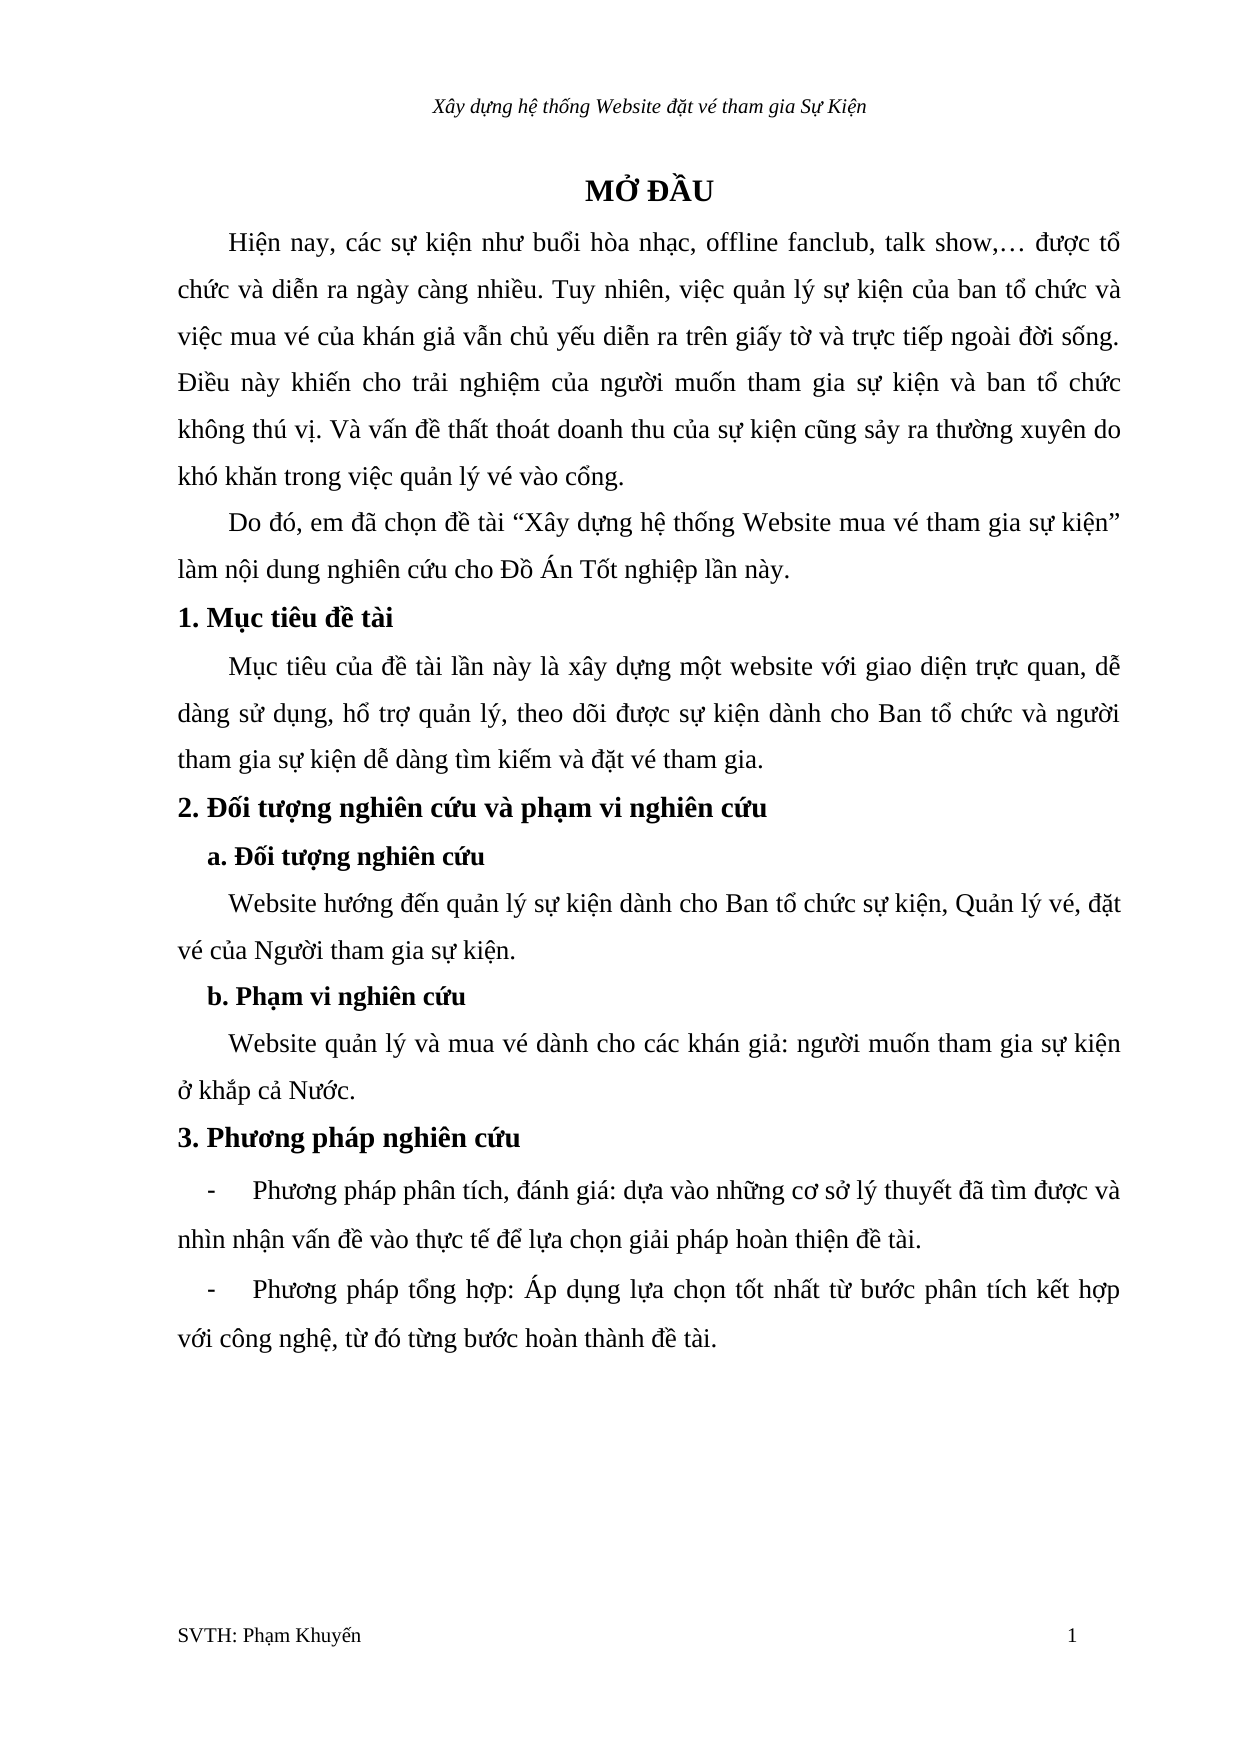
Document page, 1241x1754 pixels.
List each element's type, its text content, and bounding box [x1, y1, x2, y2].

subtitle a. Đối tượng nghiên cứu [207, 841, 1122, 872]
text Website hướng đến quản lý sự kiện dành cho Ban tổ chức sự kiện, Quản lý vé, đặt vé của Người tham gia sự kiện. [177, 887, 1122, 965]
text Hiện nay, các sự kiện như buổi hòa nhạc, offline fanclub, talk show,… được tổ chức và diễn ra ngày càng nhiều. Tuy nhiên, việc quản lý sự kiện của ban tổ chức và việc mua vé của khán giả vẫn chủ yếu diễn ra trên giấy tờ và trực tiếp ngoài đời sống. Điều này khiến cho trải nghiệm của người muốn tham gia sự kiện và ban tổ chức không thú vị. Và vấn đề thất thoát doanh thu của sự kiện cũng sảy ra thường xuyên do khó khăn trong việc quản lý vé vào cổng. [177, 227, 1122, 491]
subtitle 2. Đối tượng nghiên cứu và phạm vi nghiên cứu [177, 790, 1122, 824]
text Website quản lý và mua vé dành cho các khán giả: người muốn tham gia sự kiện ở khắp cả Nước. [177, 1027, 1122, 1105]
subtitle b. Phạm vi nghiên cứu [207, 981, 1122, 1012]
subtitle 3. Phương pháp nghiên cứu [177, 1121, 1122, 1154]
subtitle 1. Mục tiêu đề tài [177, 600, 1122, 633]
list Phương pháp phân tích, đánh giá: dựa vào những cơ sở lý thuyết đã tìm được và nhìn nhận vấn đề vào thực tế để lựa chọn giải pháp hoàn thiện đề tài. [177, 1171, 1122, 1254]
text Do đó, em đã chọn đề tài “Xây dựng hệ thống Website mua vé tham gia sự kiện” làm nội dung nghiên cứu cho Đồ Án Tốt nghiệp lần này. [177, 507, 1122, 584]
text Mục tiêu của đề tài lần này là xây dựng một website với giao diện trực quan, dễ dàng sử dụng, hổ trợ quản lý, theo dõi được sự kiện dành cho Ban tổ chức và người tham gia sự kiện dễ dàng tìm kiếm và đặt vé tham gia. [177, 650, 1122, 775]
list Phương pháp tổng hợp: Áp dụng lựa chọn tốt nhất từ bước phân tích kết hợp với công nghệ, từ đó từng bước hoàn thành đề tài. [177, 1270, 1122, 1353]
text MỞ ĐẦU [177, 173, 1122, 209]
